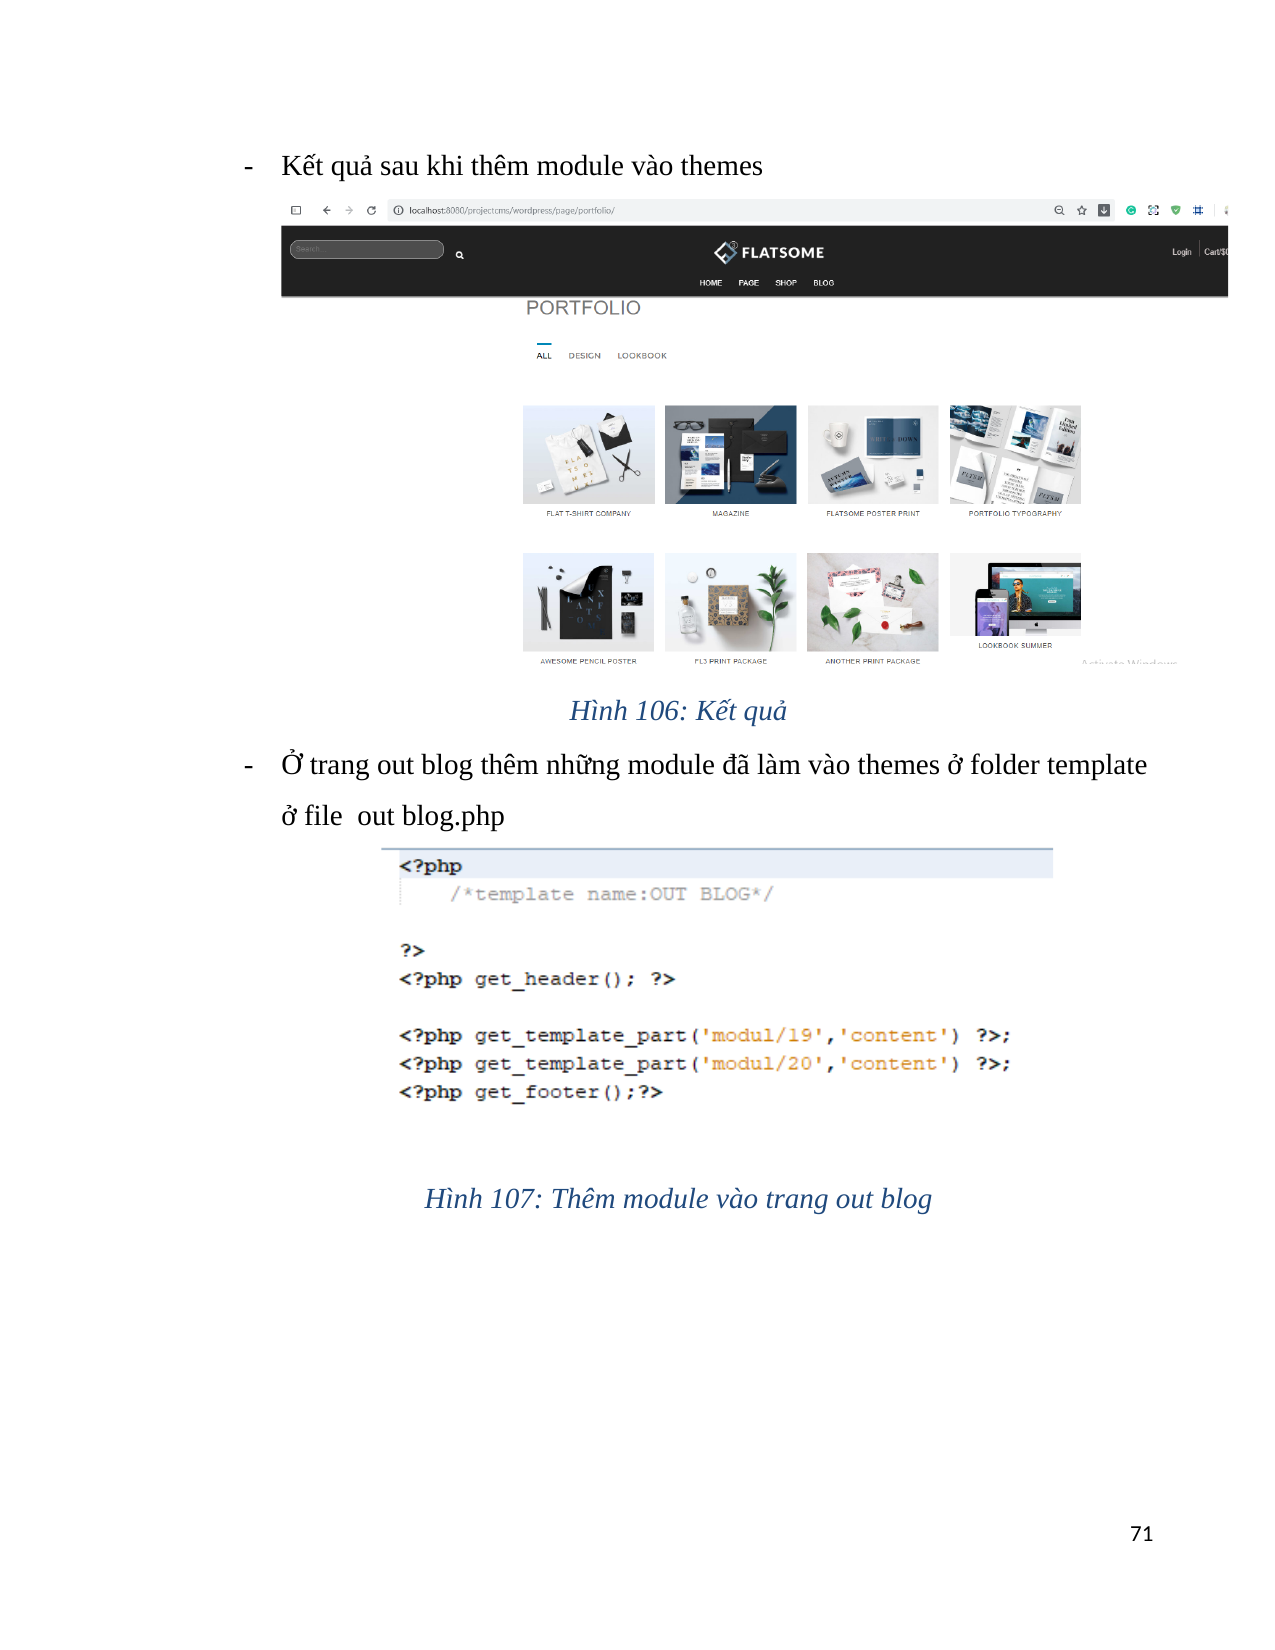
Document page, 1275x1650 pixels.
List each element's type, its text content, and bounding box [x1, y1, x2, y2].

text Hình 107: Thêm module vào trang out blog [206, 1182, 1153, 1215]
list Ở trang out blog thêm những module đã làm vào themes ở folder template ở file out blog.php [244, 747, 1153, 831]
picture [381, 847, 1054, 1153]
picture [281, 197, 1229, 664]
list Kết quả sau khi thêm module vào themes [244, 148, 1153, 181]
text Hình 106: Kết quả [206, 693, 1153, 726]
